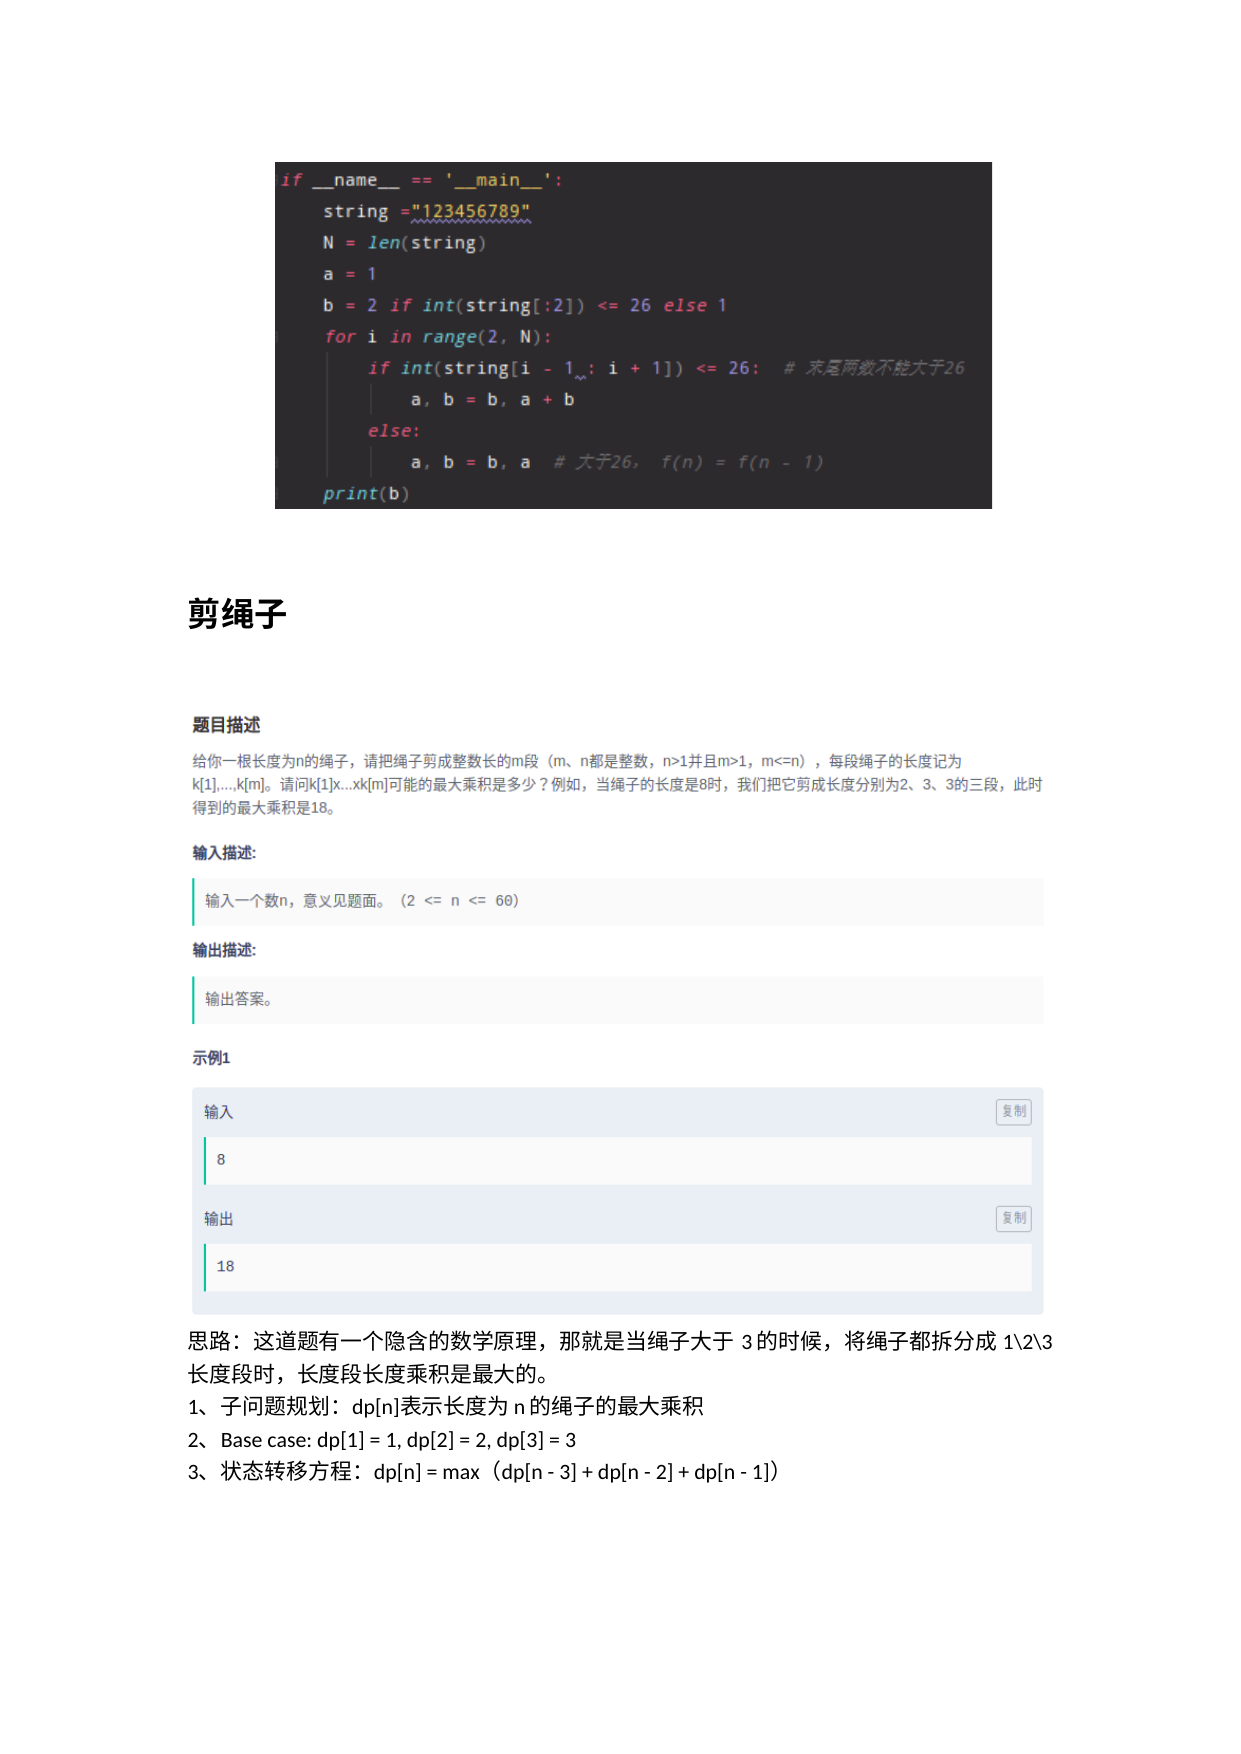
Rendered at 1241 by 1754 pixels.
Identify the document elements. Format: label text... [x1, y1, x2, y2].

list 状态转移方程：dp[n] = max（dp[n - 3] + dp[n - 2] + dp[n - 1]） [187, 1454, 1053, 1486]
subtitle 剪绳子 [187, 579, 1053, 644]
picture [187, 706, 1053, 1321]
list Base case: dp[1] = 1, dp[2] = 2, dp[3] = 3 [187, 1421, 1053, 1454]
picture [275, 162, 993, 509]
text 思路：这道题有一个隐含的数学原理，那就是当绳子大于3的时候，将绳子都拆分成1\2\3长度段时，长度段长度乘积是最大的。 [187, 1324, 1053, 1389]
list 子问题规划：dp[n]表示长度为n的绳子的最大乘积 [187, 1389, 1053, 1421]
